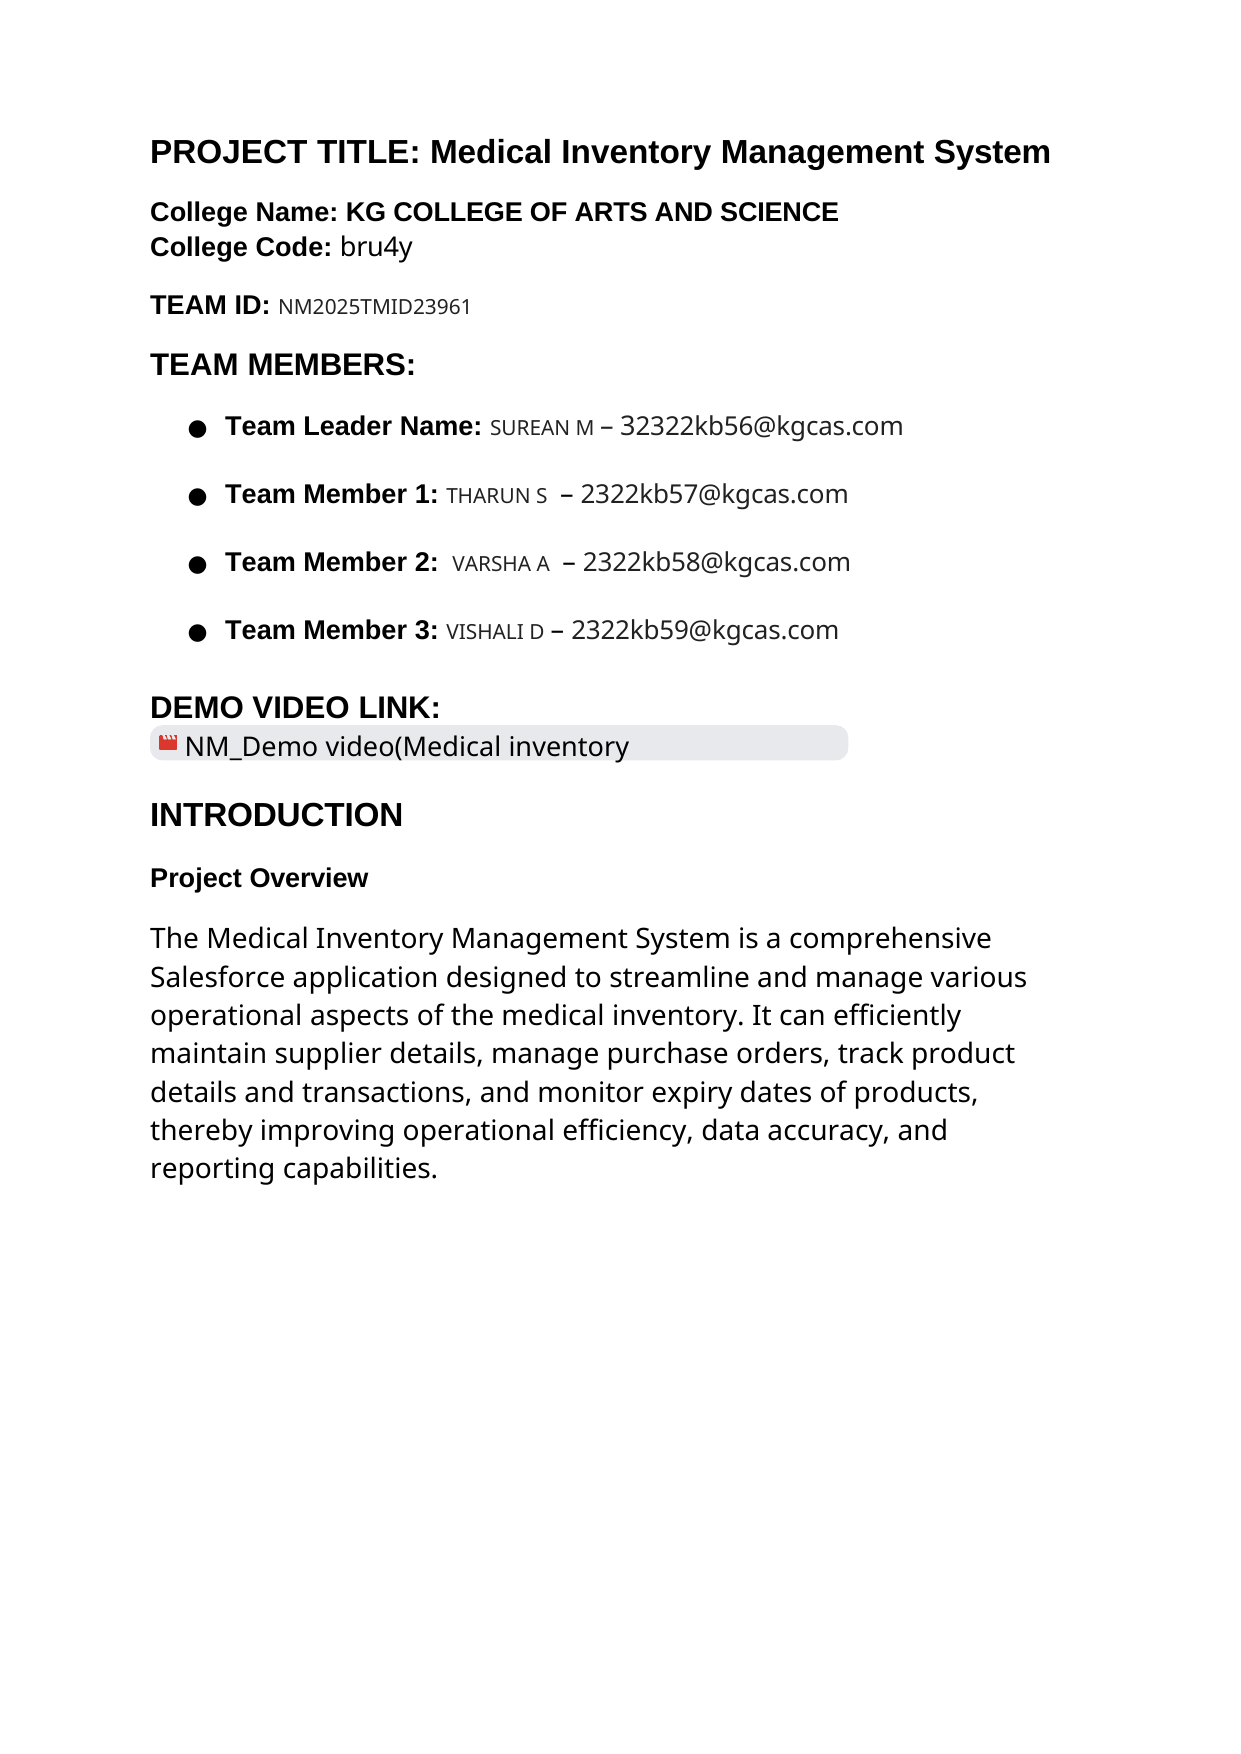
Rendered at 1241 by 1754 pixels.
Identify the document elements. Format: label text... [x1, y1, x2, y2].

text College Code: bru4y [150, 227, 1166, 264]
list Team Member 1: THARUN S – 2322kb57@kgcas.com [187, 474, 1166, 511]
subtitle Project Overview [150, 862, 1166, 893]
list Team Member 3: VISHALI D – 2322kb59@kgcas.com [187, 611, 1166, 647]
subtitle DEMO VIDEO LINK: [150, 689, 1166, 725]
subtitle TEAM MEMBERS: [150, 346, 1166, 382]
list Team Leader Name: SUREAN M – 32322kb56@kgcas.com [187, 407, 1166, 443]
text PROJECT TITLE: Medical Inventory Management System [150, 132, 1166, 171]
picture [159, 735, 177, 750]
text INTRODUCTION [150, 795, 1166, 833]
text College Name: KG COLLEGE OF ARTS AND SCIENCE [150, 196, 1166, 227]
text The Medical Inventory Management System is a comprehensive Salesforce application designed to streamline and manage various operational aspects of the medical inventory. It can efficiently maintain supplier details, manage purchase orders, track product details and transactions, and monitor expiry dates of products, thereby improving operational efficiency, data accuracy, and reporting capabilities. [150, 918, 1078, 1187]
text TEAM ID: NM2025TMID23961 [150, 289, 1166, 321]
list Team Member 2: VARSHA A – 2322kb58@kgcas.com [187, 543, 1166, 579]
